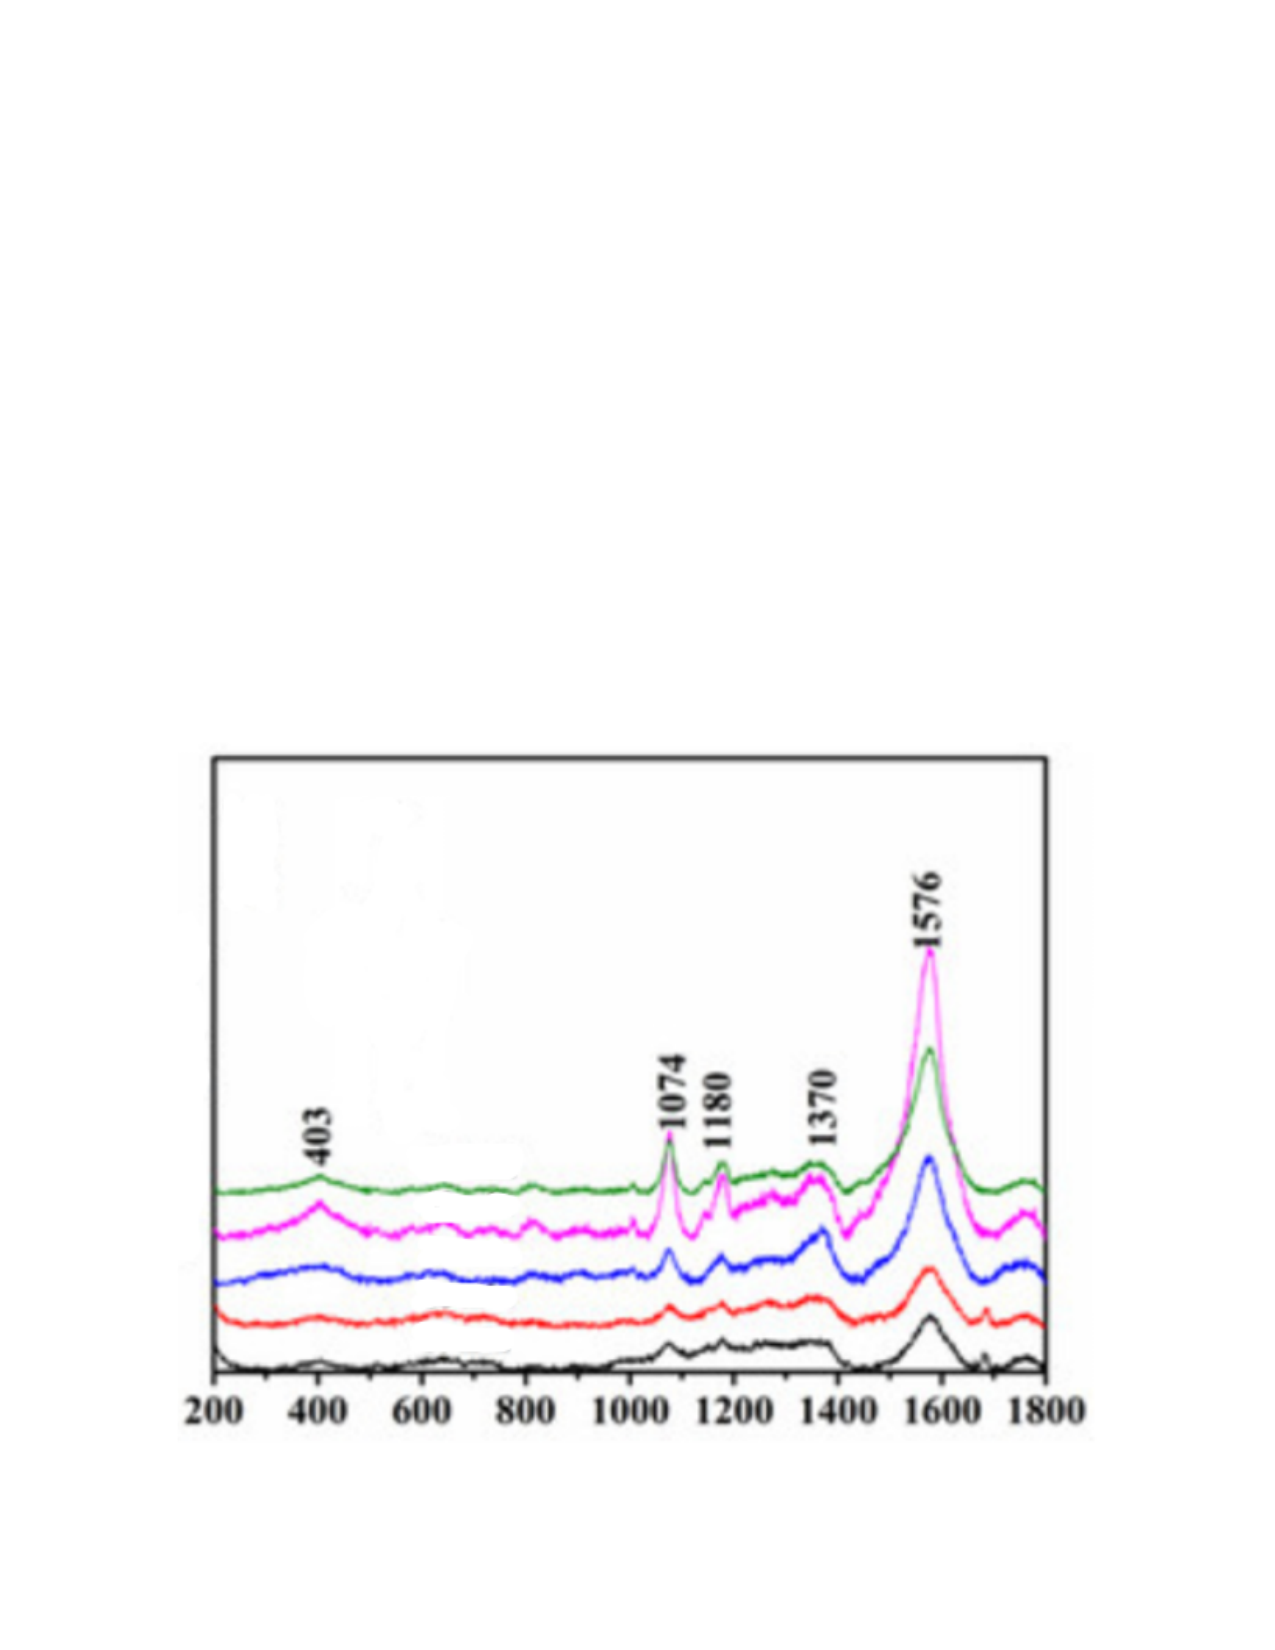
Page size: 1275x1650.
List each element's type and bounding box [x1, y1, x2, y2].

picture [177, 742, 1098, 1444]
